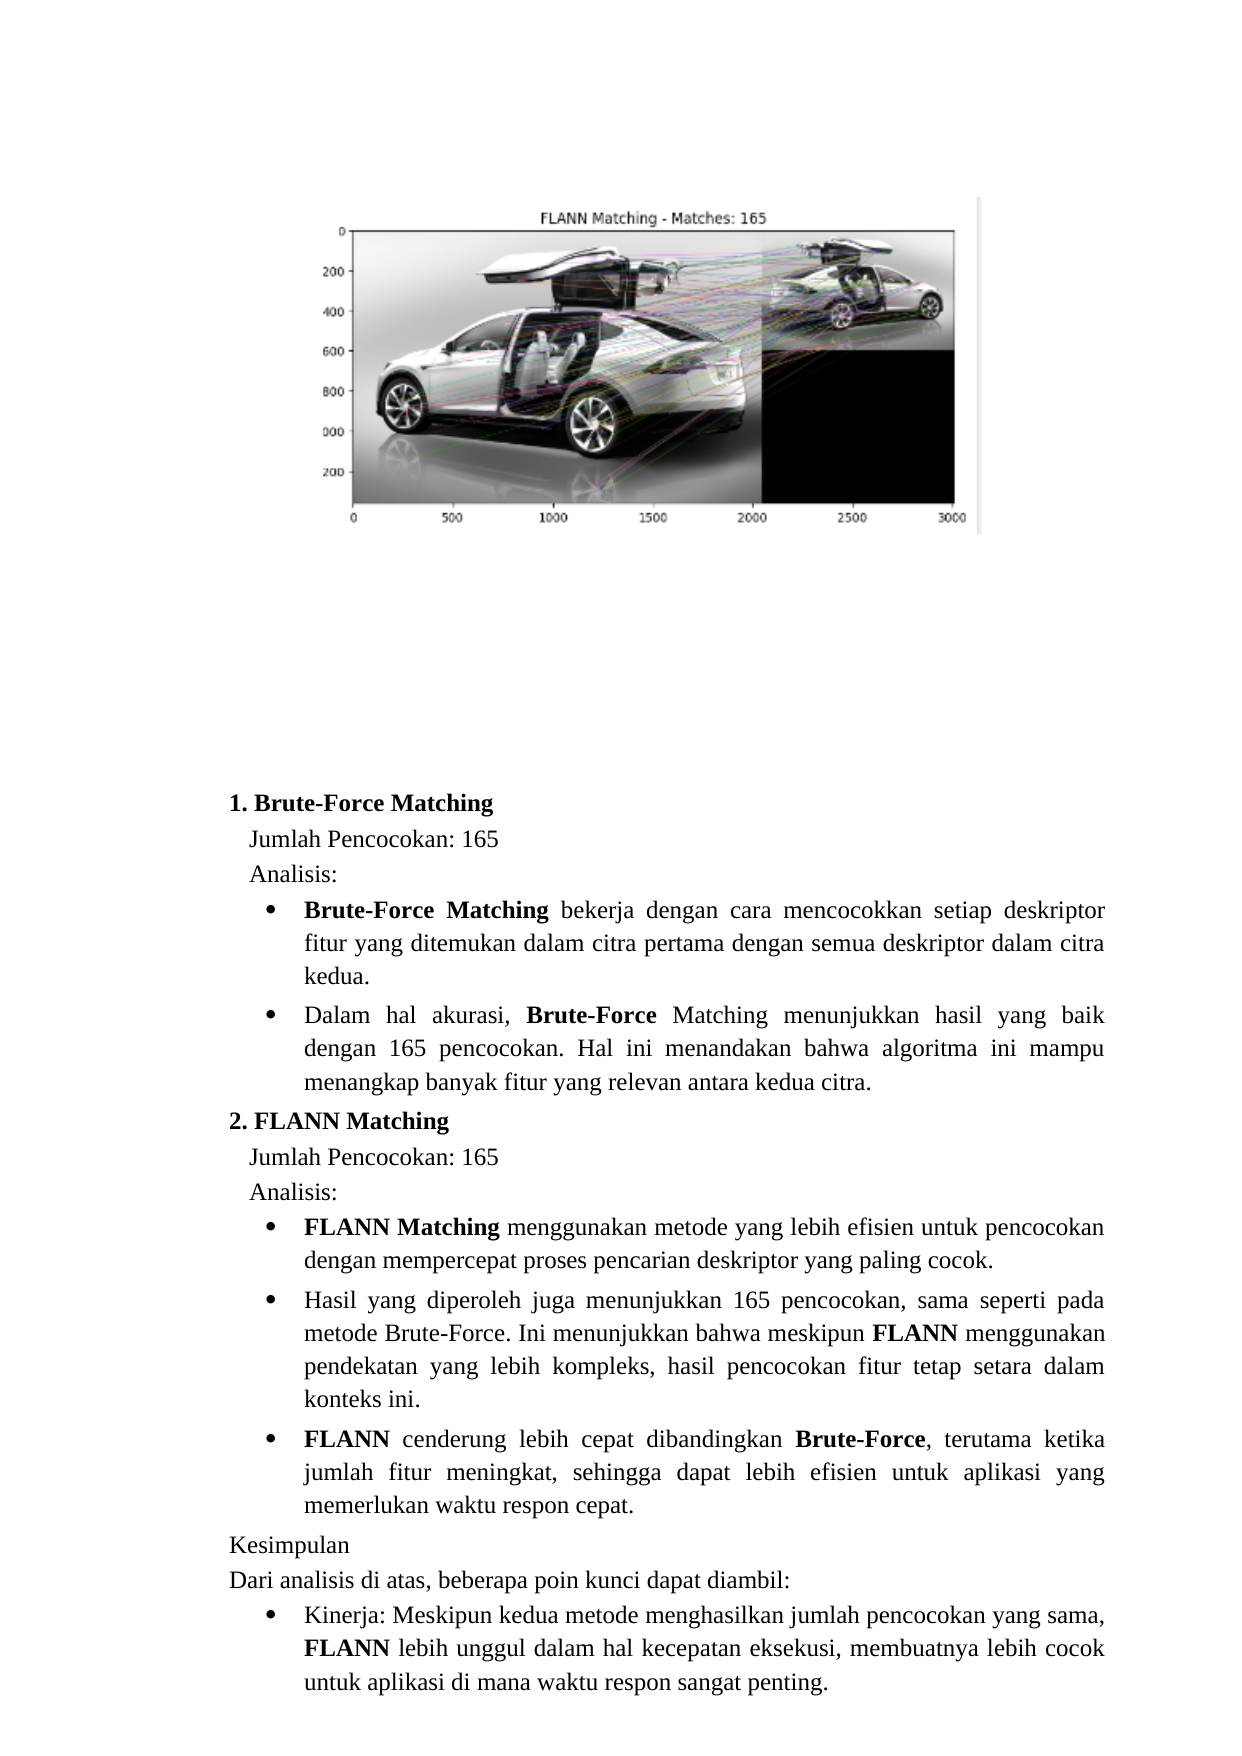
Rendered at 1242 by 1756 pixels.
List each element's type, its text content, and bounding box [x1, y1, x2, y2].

picture [322, 197, 982, 534]
subtitle Dari analisis di atas, beberapa poin kunci dapat diambil: [229, 1565, 1158, 1594]
subtitle FLANN Matching menggunakan metode yang lebih efisien untuk pencocokan dengan mempercepat proses pencarian deskriptor yang paling cocok. [266, 1212, 1105, 1274]
subtitle FLANN cenderung lebih cepat dibandingkan Brute-Force, terutama ketika jumlah fitur meningkat, sehingga dapat lebih efisien untuk aplikasi yang memerlukan waktu respon cepat. [266, 1424, 1105, 1519]
subtitle Analisis: [249, 1177, 1158, 1206]
subtitle Kesimpulan [229, 1530, 1158, 1558]
subtitle Hasil yang diperoleh juga menunjukkan 165 pencocokan, sama seperti pada metode Brute-Force. Ini menunjukkan bahwa meskipun FLANN menggunakan pendekatan yang lebih kompleks, hasil pencocokan fitur tetap setara dalam konteks ini. [266, 1285, 1105, 1413]
subtitle 1. Brute-Force Matching [229, 788, 1158, 817]
subtitle Jumlah Pencocokan: 165 [249, 1142, 1158, 1170]
subtitle Jumlah Pencocokan: 165 [249, 824, 1158, 853]
subtitle Dalam hal akurasi, Brute-Force Matching menunjukkan hasil yang baik dengan 165 pencocokan. Hal ini menandakan bahwa algoritma ini mampu menangkap banyak fitur yang relevan antara kedua citra. [266, 1001, 1105, 1095]
subtitle Analisis: [249, 859, 1158, 888]
subtitle Kinerja: Meskipun kedua metode menghasilkan jumlah pencocokan yang sama, FLANN lebih unggul dalam hal kecepatan eksekusi, membuatnya lebih cocok untuk aplikasi di mana waktu respon sangat penting. [266, 1601, 1105, 1695]
subtitle Brute-Force Matching bekerja dengan cara mencocokkan setiap deskriptor fitur yang ditemukan dalam citra pertama dengan semua deskriptor dalam citra kedua. [266, 895, 1105, 989]
subtitle 2. FLANN Matching [229, 1106, 1158, 1135]
